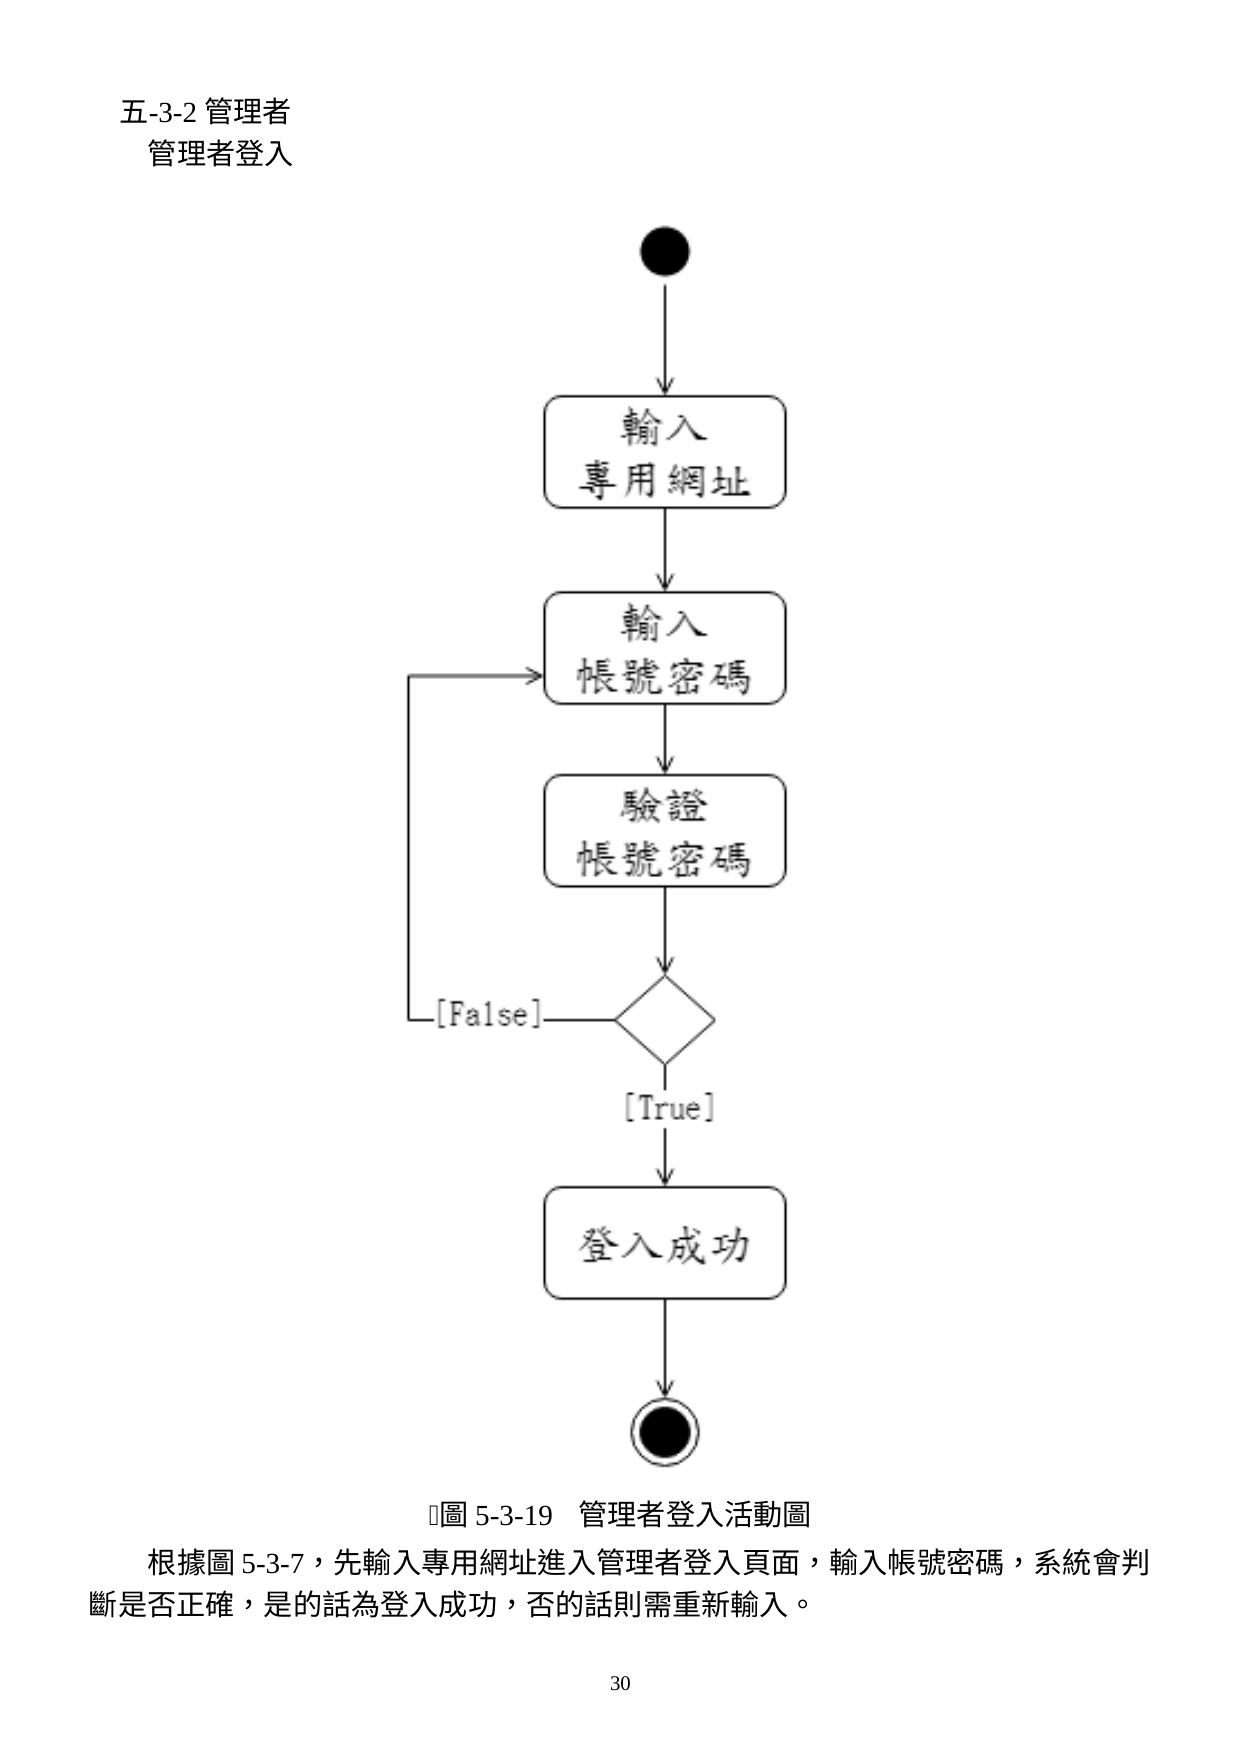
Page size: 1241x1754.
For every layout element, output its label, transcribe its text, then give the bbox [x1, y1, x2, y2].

text 管理者登入 [89, 131, 1152, 173]
picture [312, 173, 939, 1492]
text 根據圖5-3-7，先輸入專用網址進入管理者登入頁面，輸入帳號密碼，系統會判斷是否正確，是的話為登入成功，否的話則需重新輸入。 [89, 1539, 1152, 1624]
subtitle 管理者 [119, 89, 1152, 131]
